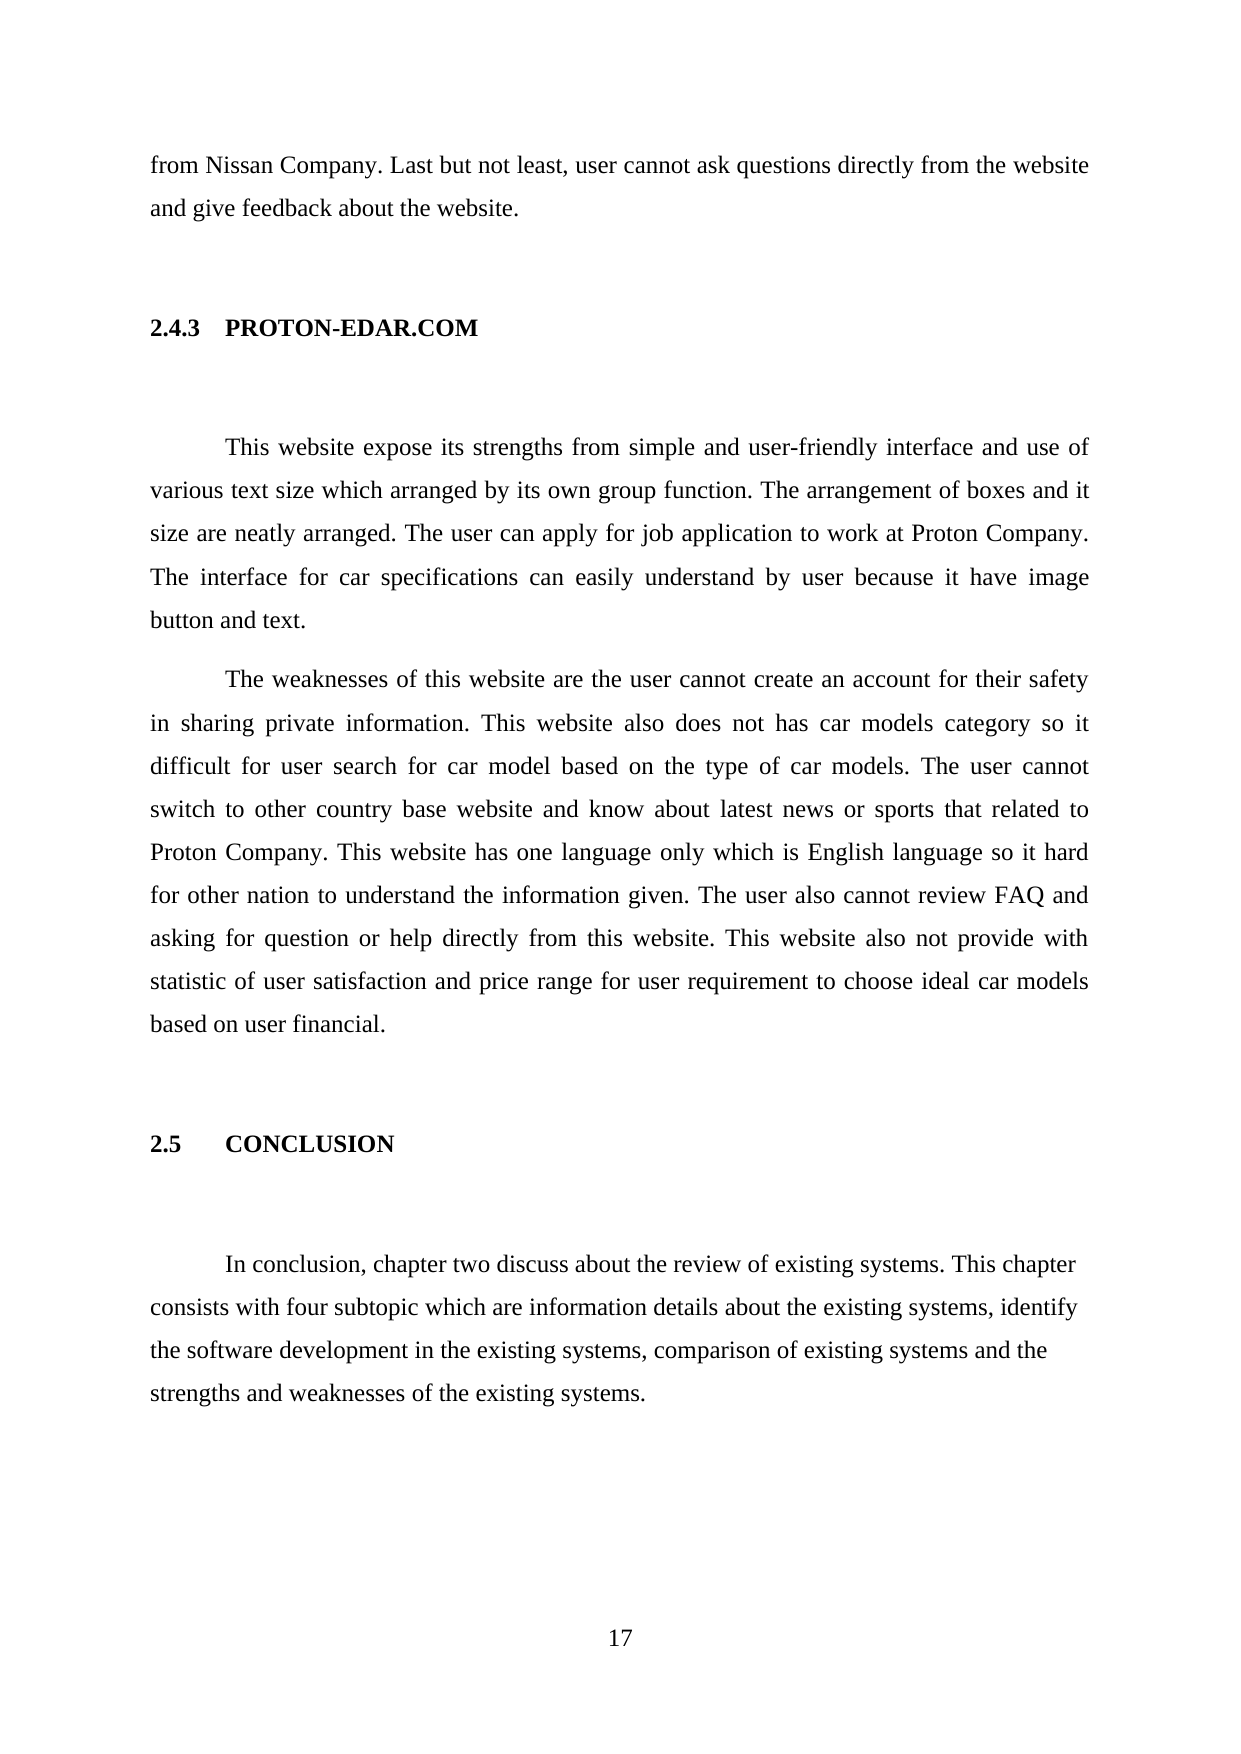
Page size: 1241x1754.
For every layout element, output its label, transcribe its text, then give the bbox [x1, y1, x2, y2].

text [150, 150, 1090, 222]
text In conclusion, chapter two discuss about the review of existing systems. This chapter consists with four subtopic which are information details about the existing systems, identify the software development in the existing systems, comparison of existing systems and the strengths and weaknesses of the existing systems. [150, 1249, 1090, 1407]
text This website expose its strengths from simple and user-friendly interface and use of various text size which arranged by its own group function. The arrangement of boxes and it size are neatly arranged. The user can apply for job application to work at Proton Company. The interface for car specifications can easily understand by user because it have image button and text. [150, 432, 1090, 633]
text 2.5 CONCLUSION [150, 1129, 1090, 1158]
text 2.4.3 PROTON-EDAR.COM [150, 313, 1090, 341]
text The weaknesses of this website are the user cannot create an account for their safety in sharing private information. This website also does not has car models category so it difficult for user search for car model based on the type of car models. The user cannot switch to other country base website and know about latest news or sports that related to Proton Company. This website has one language only which is English language so it hard for other nation to understand the information given. The user also cannot review FAQ and asking for question or help directly from this website. This website also not provide with statistic of user satisfaction and price range for user requirement to choose ideal car models based on user financial. [150, 664, 1090, 1038]
